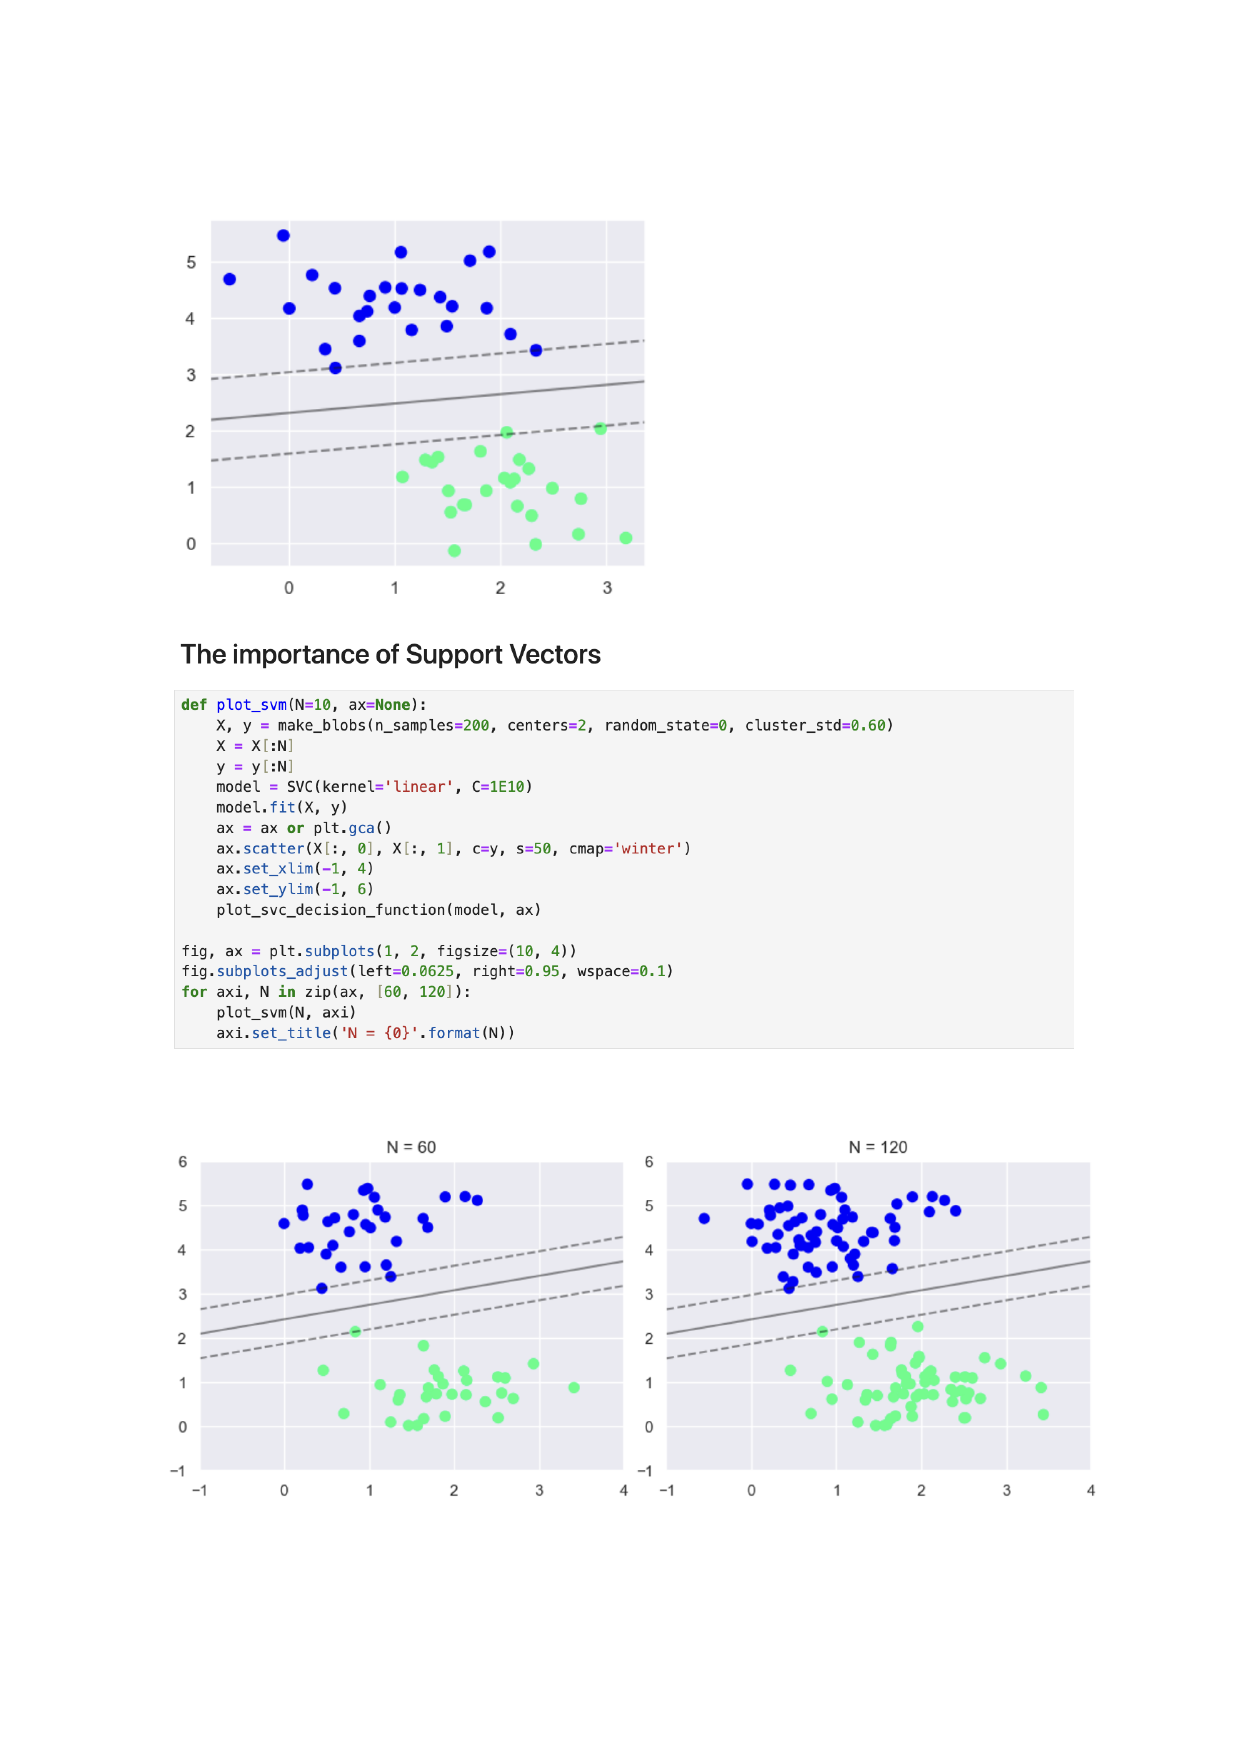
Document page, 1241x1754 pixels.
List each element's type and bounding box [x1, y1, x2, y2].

picture [166, 209, 1074, 1056]
picture [150, 1135, 1135, 1524]
